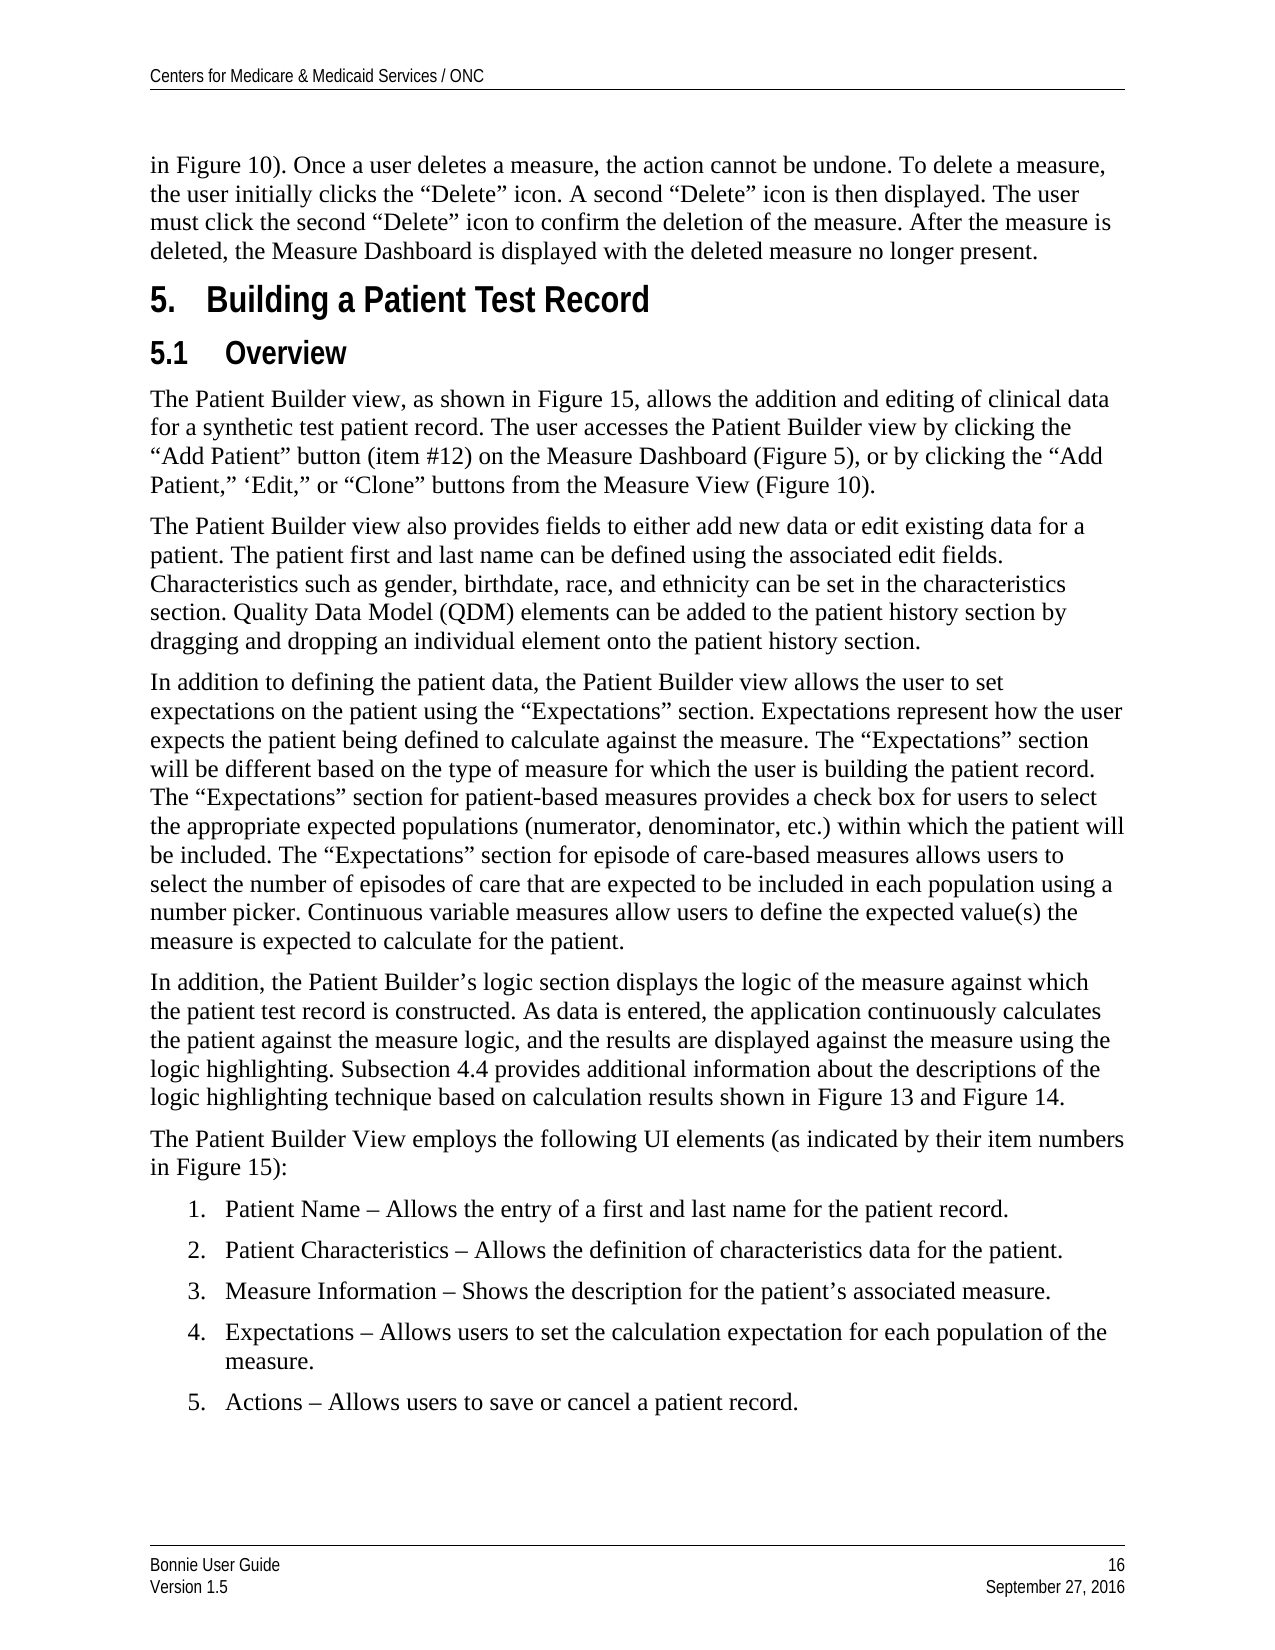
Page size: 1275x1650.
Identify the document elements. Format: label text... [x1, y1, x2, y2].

subtitle Overview [150, 333, 1125, 371]
list Actions – Allows users to save or cancel a patient record. [187, 1387, 1125, 1416]
list Patient Name – Allows the entry of a first and last name for the patient record. [187, 1194, 1125, 1222]
list Expectations – Allows users to set the calculation expectation for each population of the measure. [187, 1317, 1125, 1375]
text The Patient Builder view also provides fields to either add new data or edit existing data for a patient. The patient first and last name can be defined using the associated edit fields. Characteristics such as gender, birthdate, race, and ethnicity can be set in the characteristics section. Quality Data Model (QDM) elements can be added to the patient history section by dragging and dropping an individual element onto the patient history section. [150, 511, 1125, 655]
text In addition, the Patient Builder’s logic section displays the logic of the measure against which the patient test record is constructed. As data is entered, the application continuously calculates the patient against the measure logic, and the results are displayed against the measure using the logic highlighting. Subsection 4.4 provides additional information about the descriptions of the logic highlighting technique based on calculation results shown in Figure 13 and Figure 14. [150, 967, 1125, 1111]
list Measure Information – Shows the description for the patient’s associated measure. [187, 1276, 1125, 1305]
text In addition to defining the patient data, the Patient Builder view allows the user to set expectations on the patient using the “Expectations” section. Expectations represent how the user expects the patient being defined to calculate against the measure. The “Expectations” section will be different based on the type of measure for which the user is building the patient record. The “Expectations” section for patient-based measures provides a check box for users to select the appropriate expected populations (numerator, denominator, etc.) within which the patient will be included. The “Expectations” section for episode of care-based measures allows users to select the number of episodes of care that are expected to be included in each population using a number picker. Continuous variable measures allow users to define the expected value(s) the measure is expected to calculate for the patient. [150, 667, 1125, 955]
list Patient Characteristics – Allows the definition of characteristics data for the patient. [187, 1235, 1125, 1264]
subtitle Building a Patient Test Record [150, 277, 1125, 321]
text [150, 150, 1125, 265]
